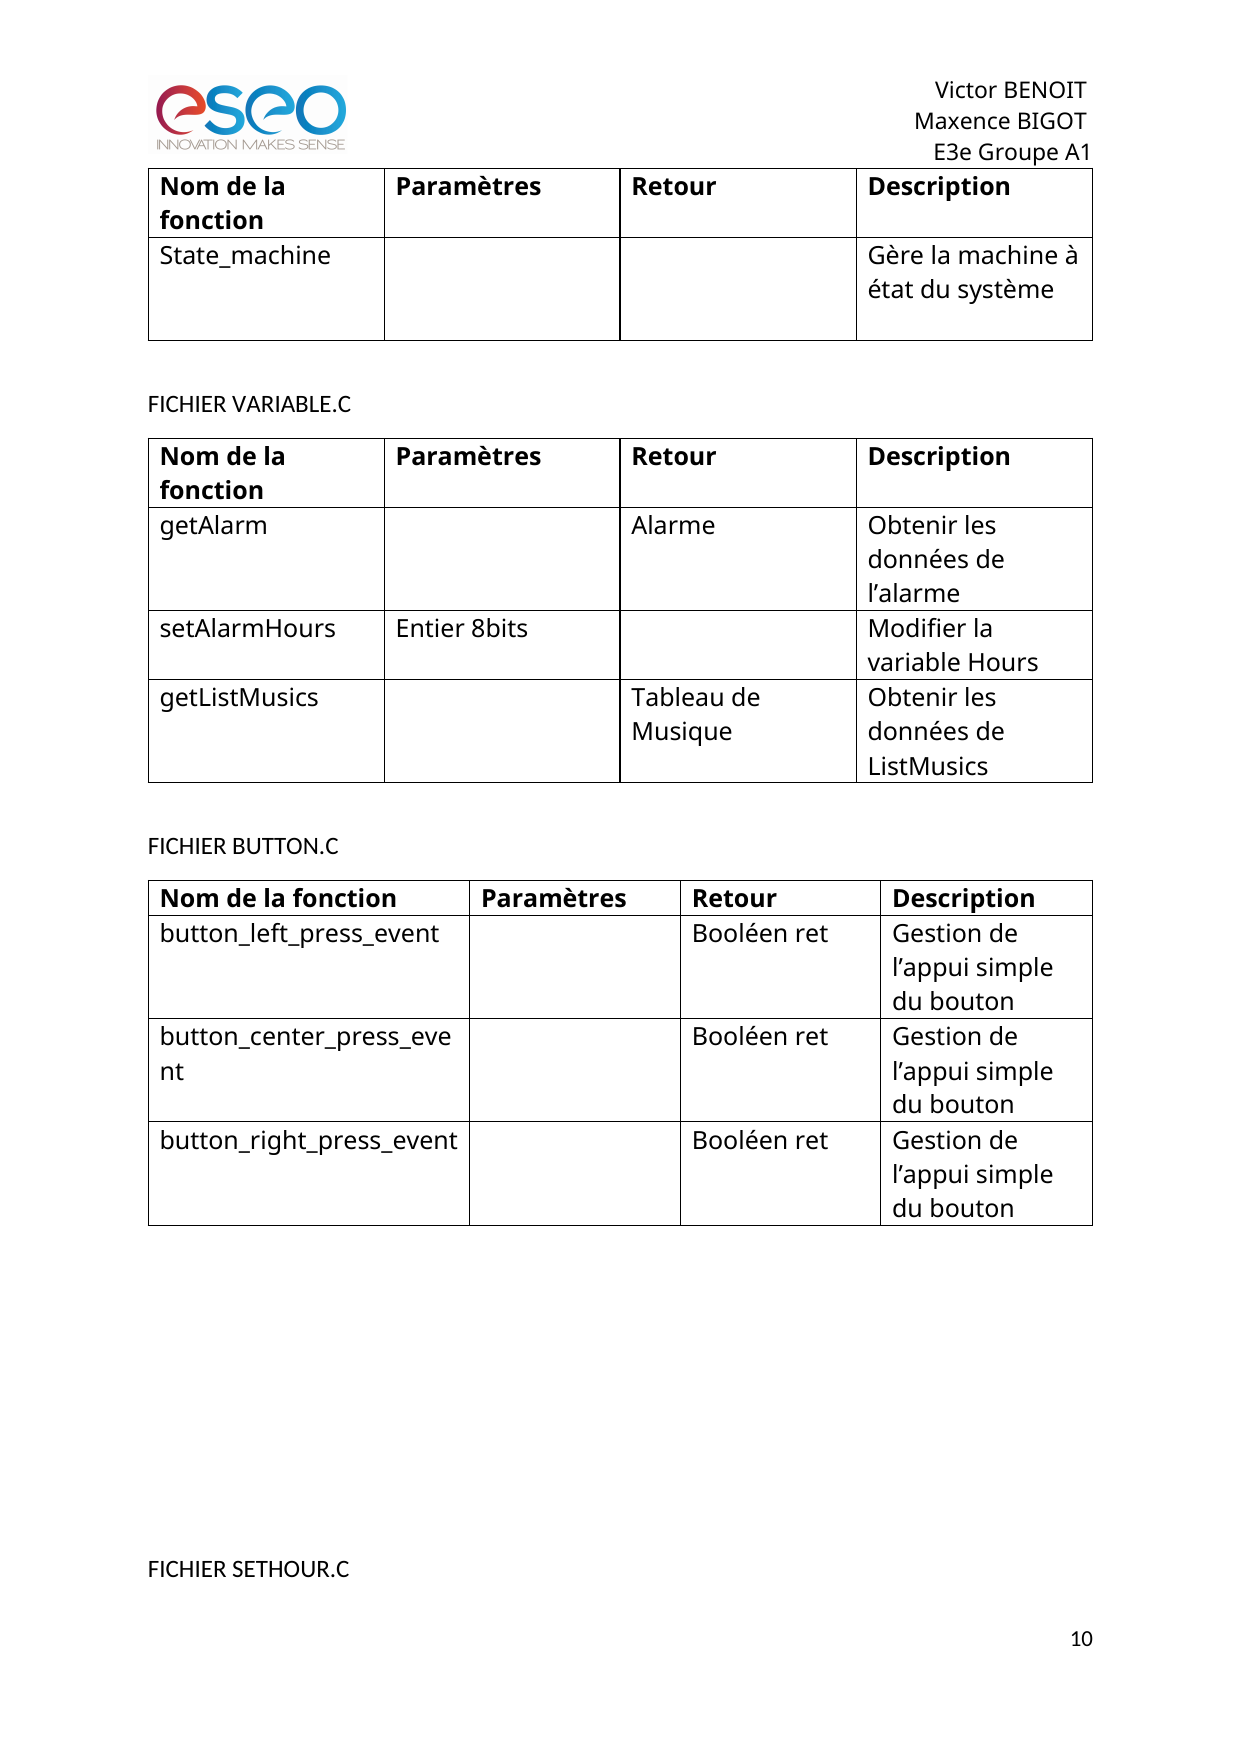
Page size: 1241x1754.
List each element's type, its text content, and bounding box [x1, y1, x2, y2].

table_header Nom de la fonction [149, 881, 469, 915]
table_header Retour [621, 439, 856, 507]
table_header Description [857, 439, 1092, 507]
table_header Paramètres [385, 439, 619, 507]
table_cell button_left_press_event [149, 916, 469, 1018]
table_cell State_machine [149, 238, 384, 340]
table_cell Entier 8bits [385, 611, 619, 679]
text FICHIER SETHOUR.C [148, 1554, 1093, 1584]
table_cell [385, 238, 619, 340]
table_cell setAlarmHours [149, 611, 384, 679]
table_header Retour [681, 881, 880, 915]
table_cell [621, 611, 856, 679]
table_header Paramètres [385, 169, 619, 237]
table_cell Gère la machine à état du système [857, 238, 1092, 340]
table_cell Booléen ret [681, 1019, 880, 1121]
table_cell Booléen ret [681, 1122, 880, 1224]
table_cell getAlarm [149, 508, 384, 610]
table_cell Modifier la variable Hours [857, 611, 1092, 679]
table_cell Alarme [621, 508, 856, 610]
text FICHIER VARIABLE.C [148, 388, 1093, 418]
table_header Paramètres [470, 881, 680, 915]
table_cell Obtenir les données de ListMusics [857, 680, 1092, 782]
table_cell [470, 1122, 680, 1224]
table_cell [470, 1019, 680, 1121]
table_header Description [857, 169, 1092, 237]
table_cell [470, 916, 680, 1018]
table_cell Gestion de l’appui simple du bouton [881, 1122, 1092, 1224]
text FICHIER BUTTON.C [148, 830, 1093, 861]
table_cell Booléen ret [681, 916, 880, 1018]
table_cell [385, 508, 619, 610]
table_cell Tableau de Musique [621, 680, 856, 782]
table_cell Obtenir les données de l’alarme [857, 508, 1092, 610]
table_cell [621, 238, 856, 340]
table_header Description [881, 881, 1092, 915]
table_header Nom de la fonction [149, 439, 384, 507]
table_header Retour [621, 169, 856, 237]
table_cell [385, 680, 619, 782]
table_cell button_right_press_event [149, 1122, 469, 1224]
table_cell Gestion de l’appui simple du bouton [881, 916, 1092, 1018]
table_header Nom de la fonction [149, 169, 384, 237]
picture [147, 75, 348, 155]
table_cell Gestion de l’appui simple du bouton [881, 1019, 1092, 1121]
table_cell getListMusics [149, 680, 384, 782]
table_cell button_center_press_event [149, 1019, 469, 1121]
